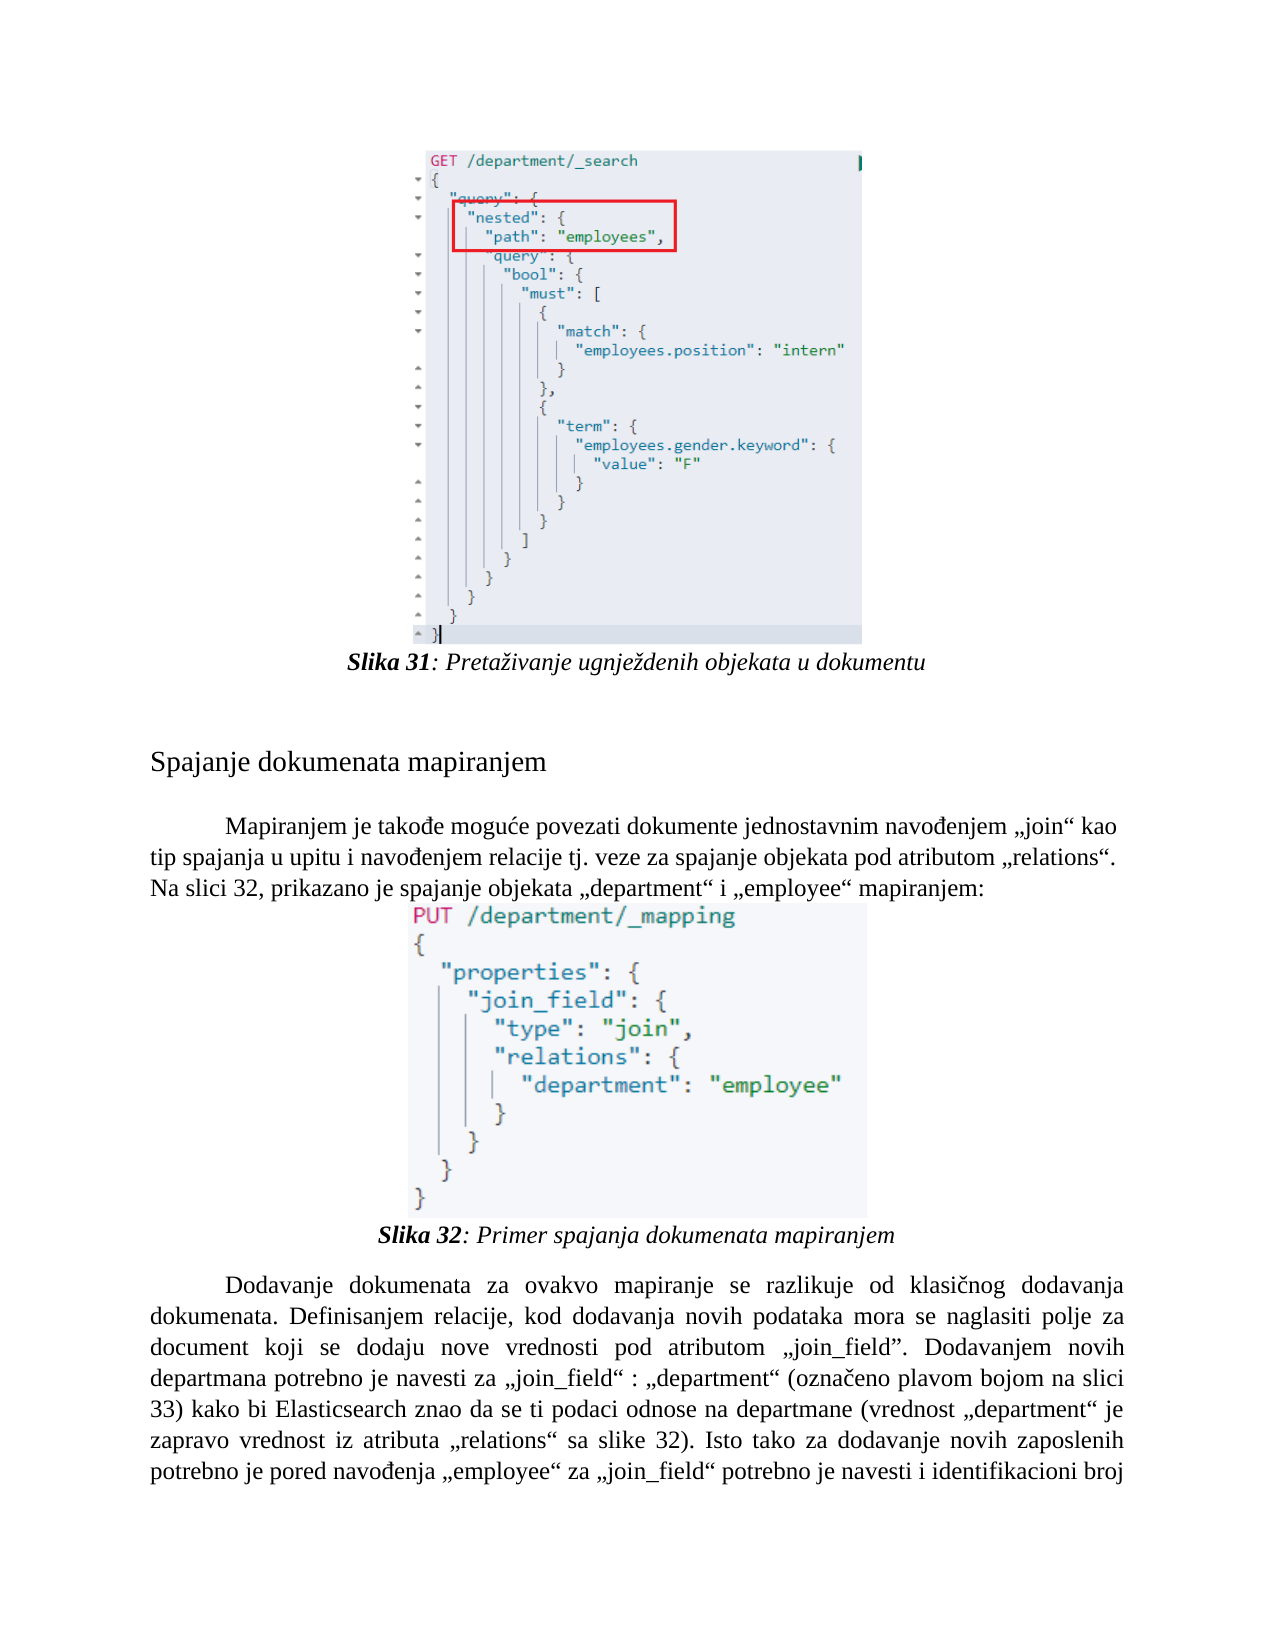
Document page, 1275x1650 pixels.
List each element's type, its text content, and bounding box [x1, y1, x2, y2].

text Mapiranjem je takođe moguće povezati dokumente jednostavnim navođenjem „join“ kao tip spajanja u upitu i navođenjem relacije tj. veze za spajanje objekata pod atributom „relations“. Na slici 32, prikazano je spajanje objekata „department“ i „employee“ mapiranjem: [150, 811, 1125, 902]
picture [407, 903, 868, 1218]
text Slika 31: Pretaživanje ugnježdenih objekata u dokumentu [150, 647, 1125, 676]
text Slika 32: Primer spajanja dokumenata mapiranjem [150, 1220, 1125, 1249]
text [150, 1270, 1125, 1485]
subtitle Spajanje dokumenata mapiranjem [150, 744, 1125, 777]
picture [413, 150, 862, 645]
